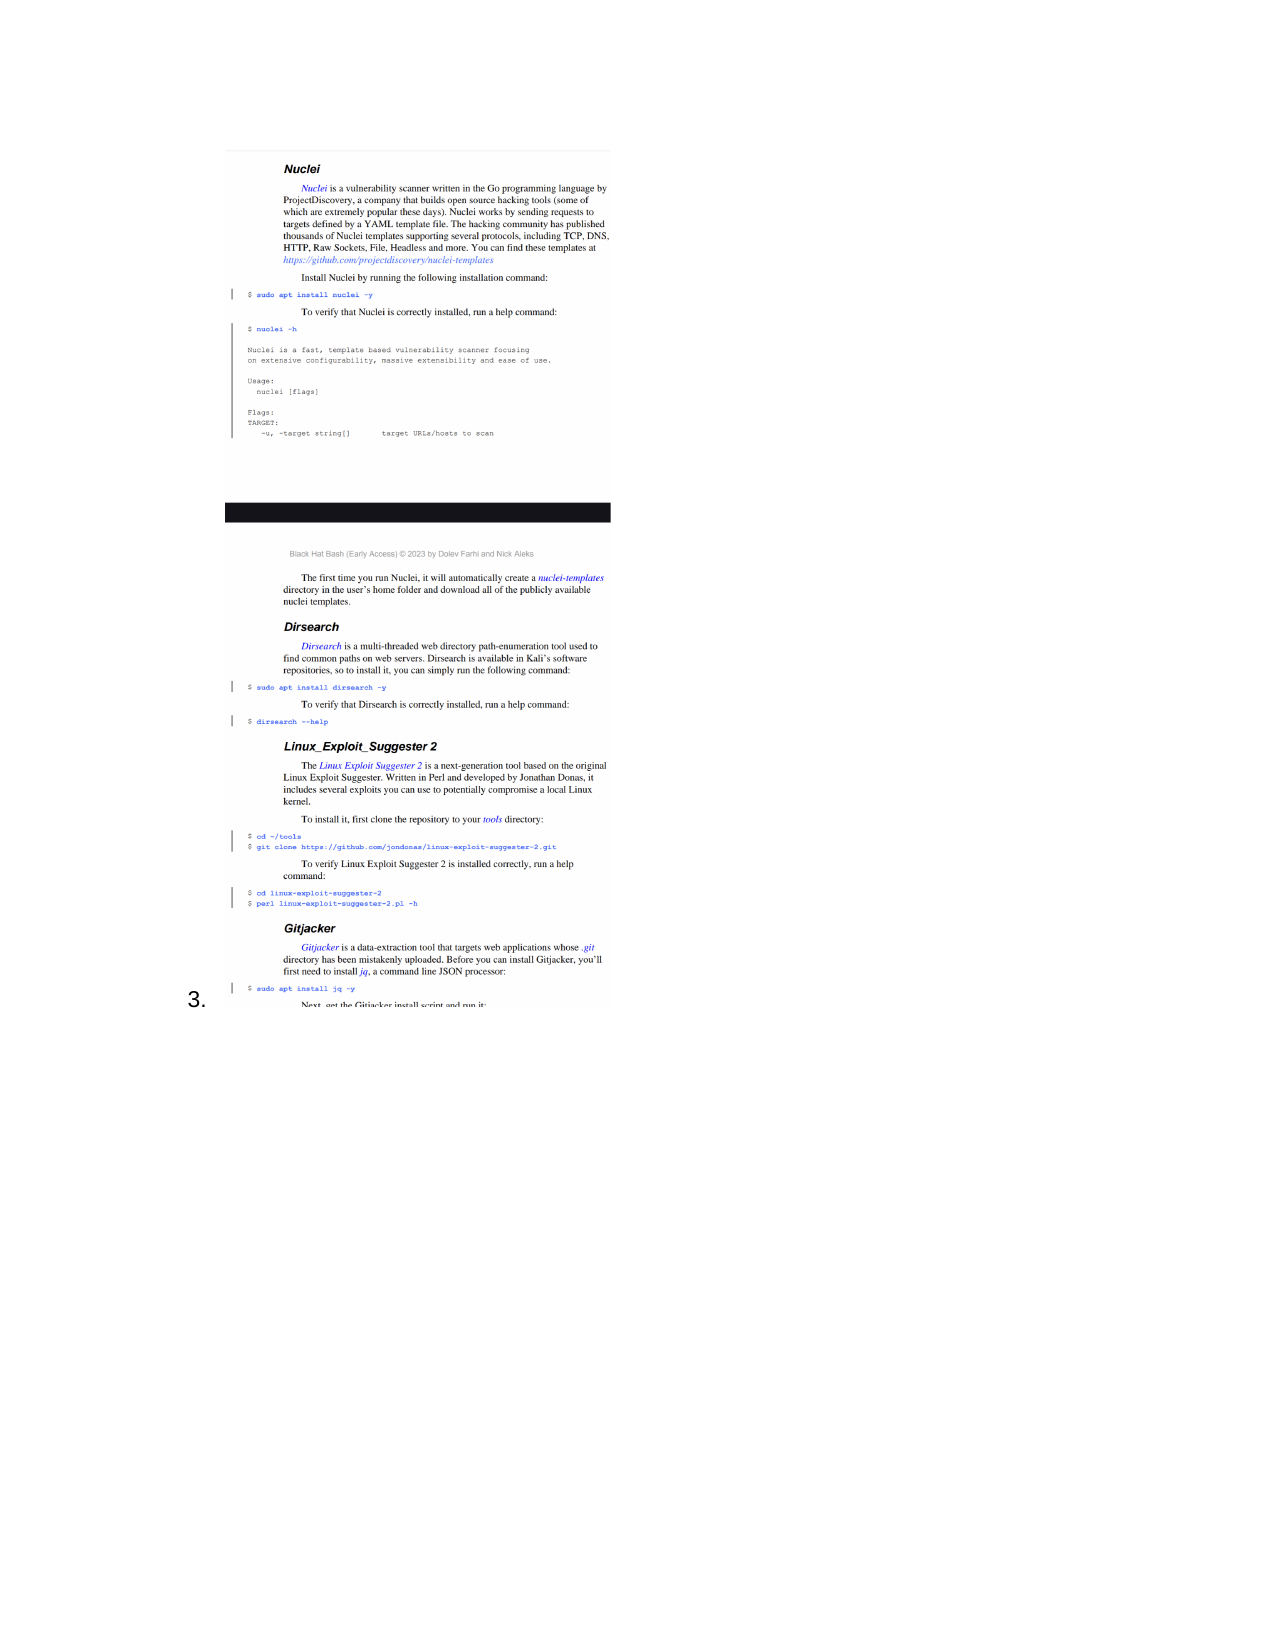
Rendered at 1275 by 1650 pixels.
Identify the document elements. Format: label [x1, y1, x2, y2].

picture [225, 150, 611, 1007]
